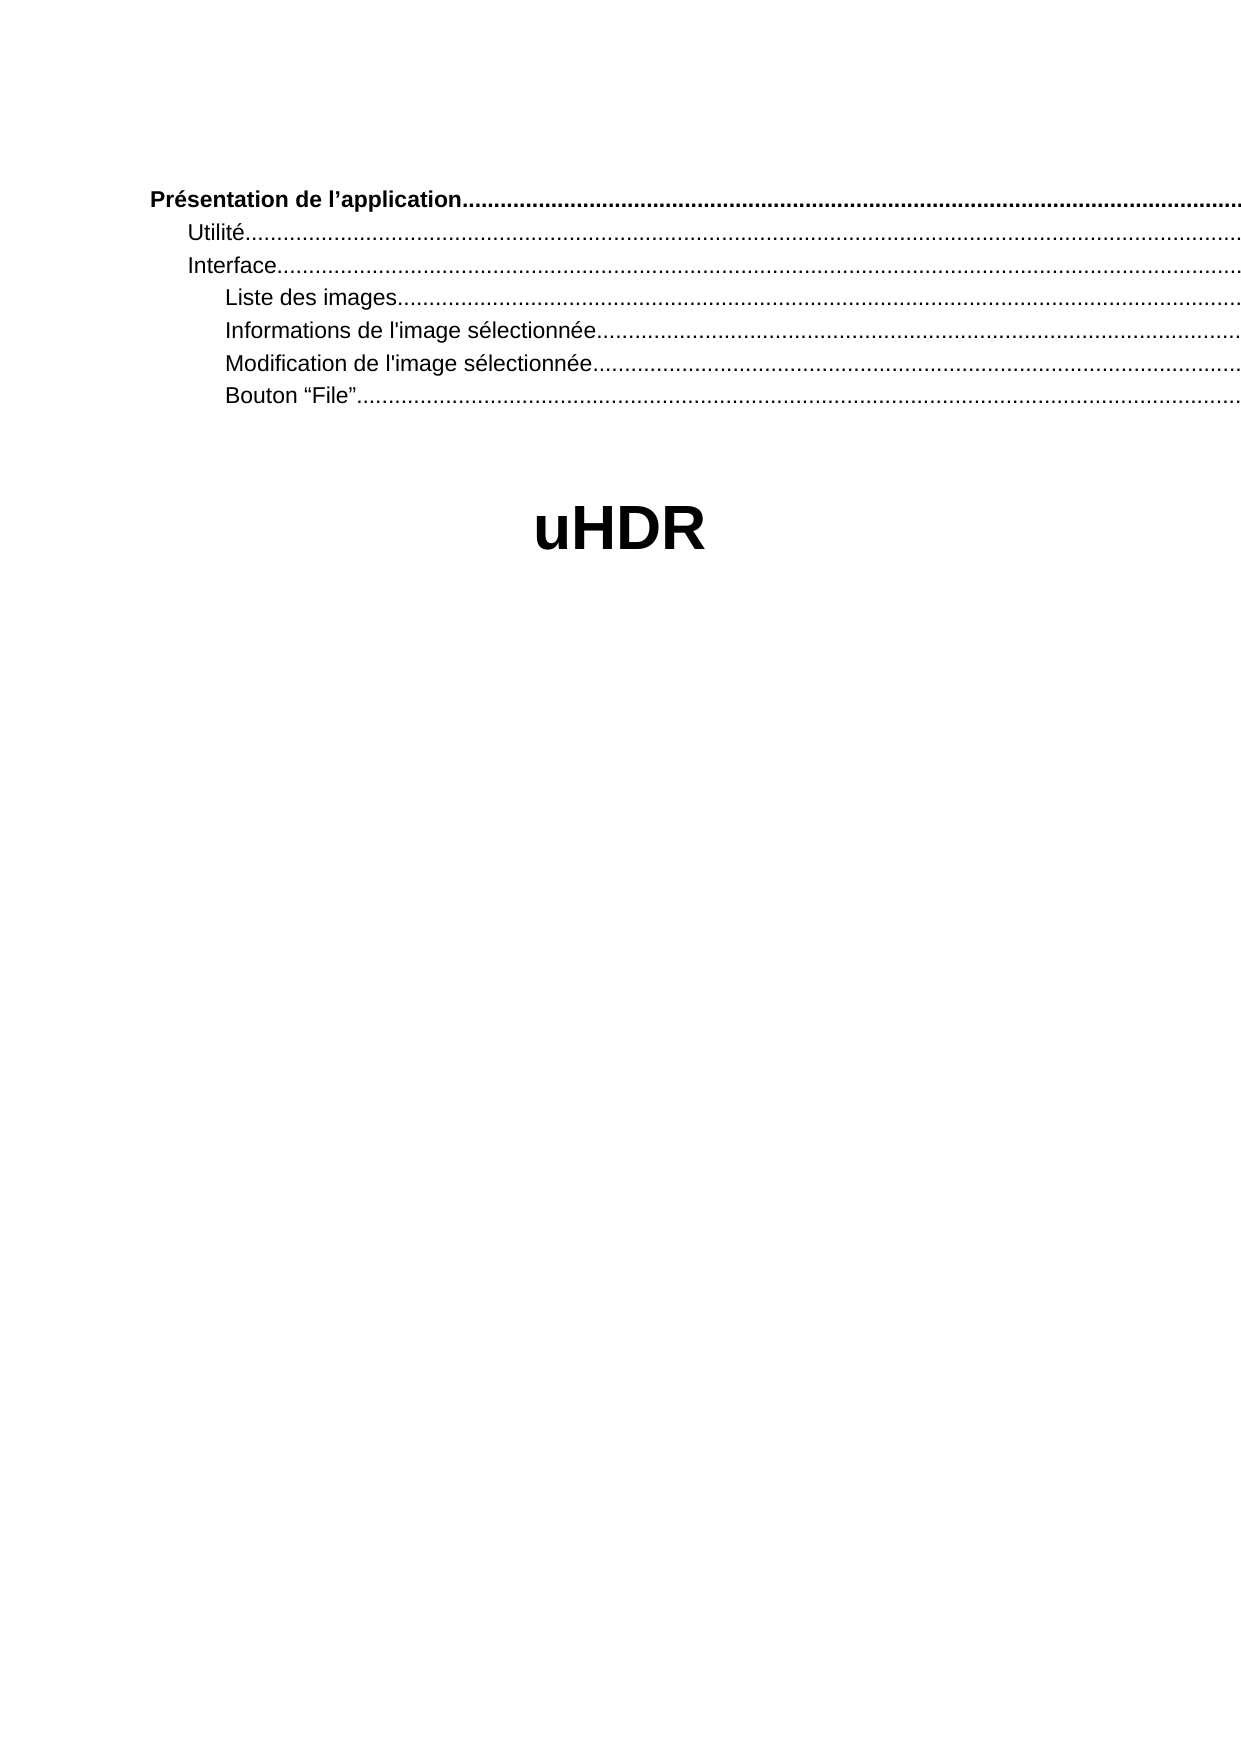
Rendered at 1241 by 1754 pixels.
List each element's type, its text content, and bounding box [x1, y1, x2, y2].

text uHDR [150, 491, 1090, 563]
